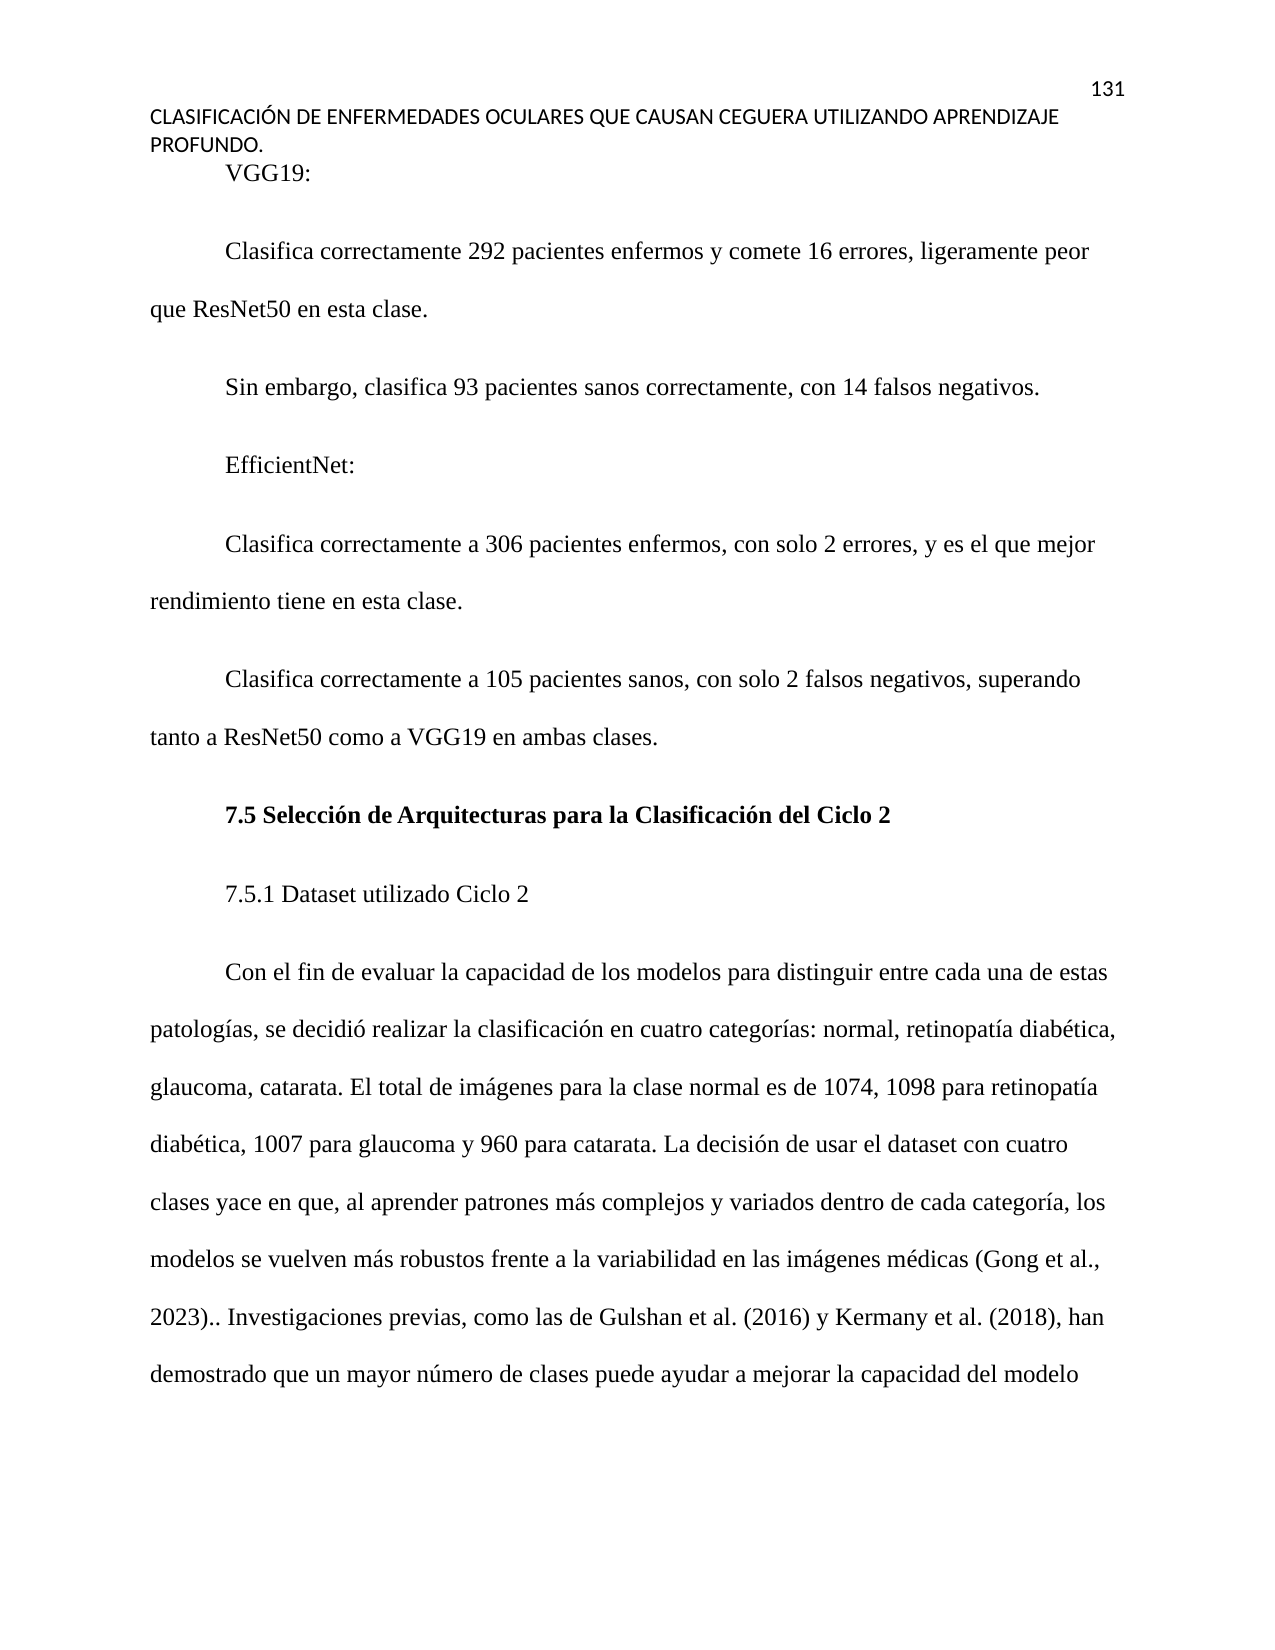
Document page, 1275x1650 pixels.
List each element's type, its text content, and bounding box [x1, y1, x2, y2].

text 7.5 Selección de Arquitecturas para la Clasificación del Ciclo 2 [150, 800, 1125, 829]
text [150, 957, 1125, 1388]
text 7.5.1 Dataset utilizado Ciclo 2 [150, 879, 1125, 907]
text VGG19: [150, 158, 1125, 187]
text Clasifica correctamente a 105 pacientes sanos, con solo 2 falsos negativos, superando tanto a ResNet50 como a VGG19 en ambas clases. [150, 664, 1125, 751]
text EfficientNet: [150, 450, 1125, 479]
text Clasifica correctamente 292 pacientes enfermos y comete 16 errores, ligeramente peor que ResNet50 en esta clase. [150, 236, 1125, 322]
text Sin embargo, clasifica 93 pacientes sanos correctamente, con 14 falsos negativos. [150, 372, 1125, 401]
text Clasifica correctamente a 306 pacientes enfermos, con solo 2 errores, y es el que mejor rendimiento tiene en esta clase. [150, 529, 1125, 615]
